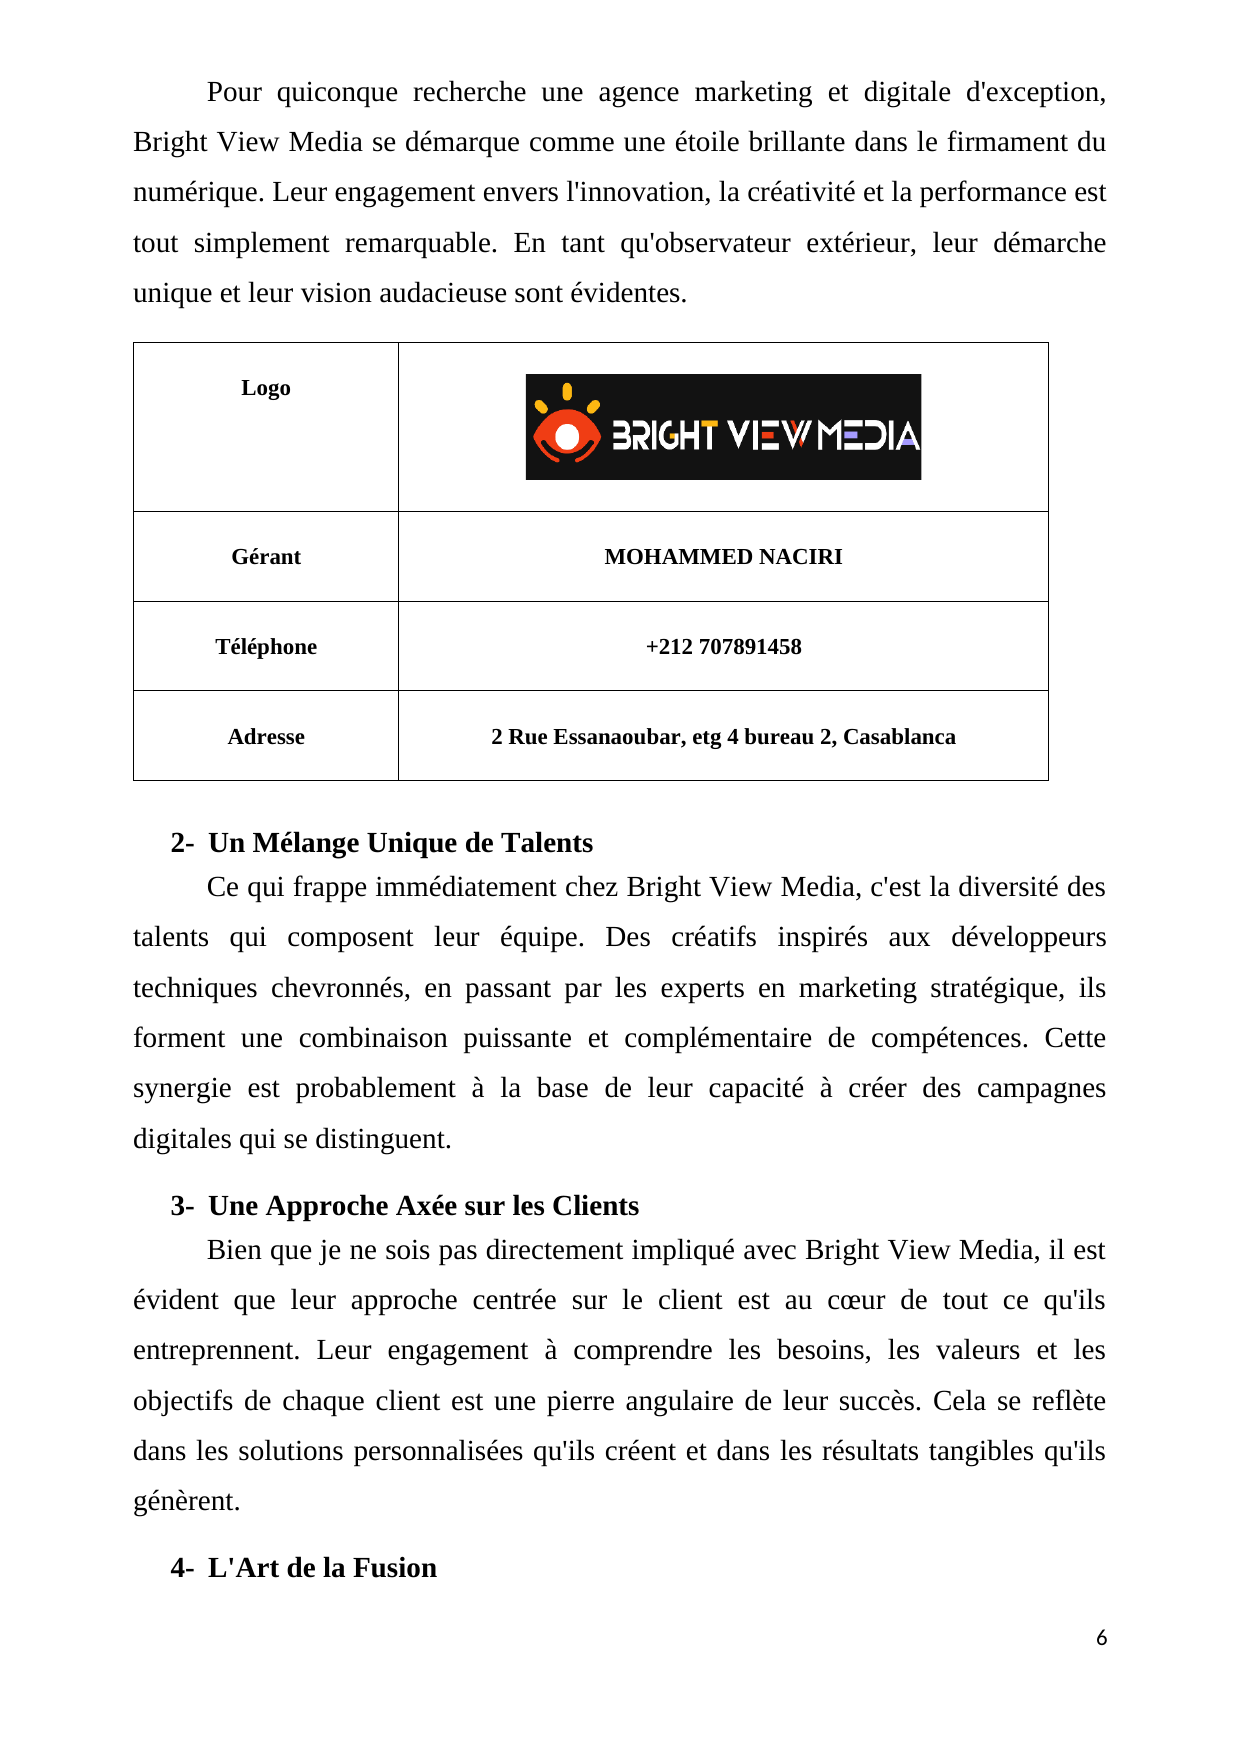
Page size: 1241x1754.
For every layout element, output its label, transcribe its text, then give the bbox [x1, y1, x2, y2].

table_cell Adresse [134, 691, 398, 780]
text Bien que je ne sois pas directement impliqué avec Bright View Media, il est évident que leur approche centrée sur le client est au cœur de tout ce qu'ils entreprennent. Leur engagement à comprendre les besoins, les valeurs et les objectifs de chaque client est une pierre angulaire de leur succès. Cela se reflète dans les solutions personnalisées qu'ils créent et dans les résultats tangibles qu'ils génèrent. [133, 1232, 1107, 1517]
text Pour quiconque recherche une agence marketing et digitale d'exception, Bright View Media se démarque comme une étoile brillante dans le firmament du numérique. Leur engagement envers l'innovation, la créativité et la performance est tout simplement remarquable. En tant qu'observateur extérieur, leur démarche unique et leur vision audacieuse sont évidentes. [133, 74, 1107, 309]
table_cell MOHAMMED NACIRI [399, 512, 1048, 601]
table_header [399, 343, 1048, 511]
table_cell Téléphone [134, 602, 398, 690]
table_cell 2 Rue Essanaoubar, etg 4 bureau 2, Casablanca [399, 691, 1048, 780]
text Ce qui frappe immédiatement chez Bright View Media, c'est la diversité des talents qui composent leur équipe. Des créatifs inspirés aux développeurs techniques chevronnés, en passant par les experts en marketing stratégique, ils forment une combinaison puissante et complémentaire de compétences. Cette synergie est probablement à la base de leur capacité à créer des campagnes digitales qui se distinguent. [133, 869, 1107, 1154]
table_cell +212 707891458 [399, 602, 1048, 690]
subtitle Une Approche Axée sur les Clients [170, 1188, 1107, 1221]
subtitle L'Art de la Fusion [170, 1550, 1107, 1584]
subtitle Un Mélange Unique de Talents [170, 825, 1107, 859]
table_cell Gérant [134, 512, 398, 601]
table_header Logo [134, 343, 398, 511]
picture [525, 374, 922, 480]
